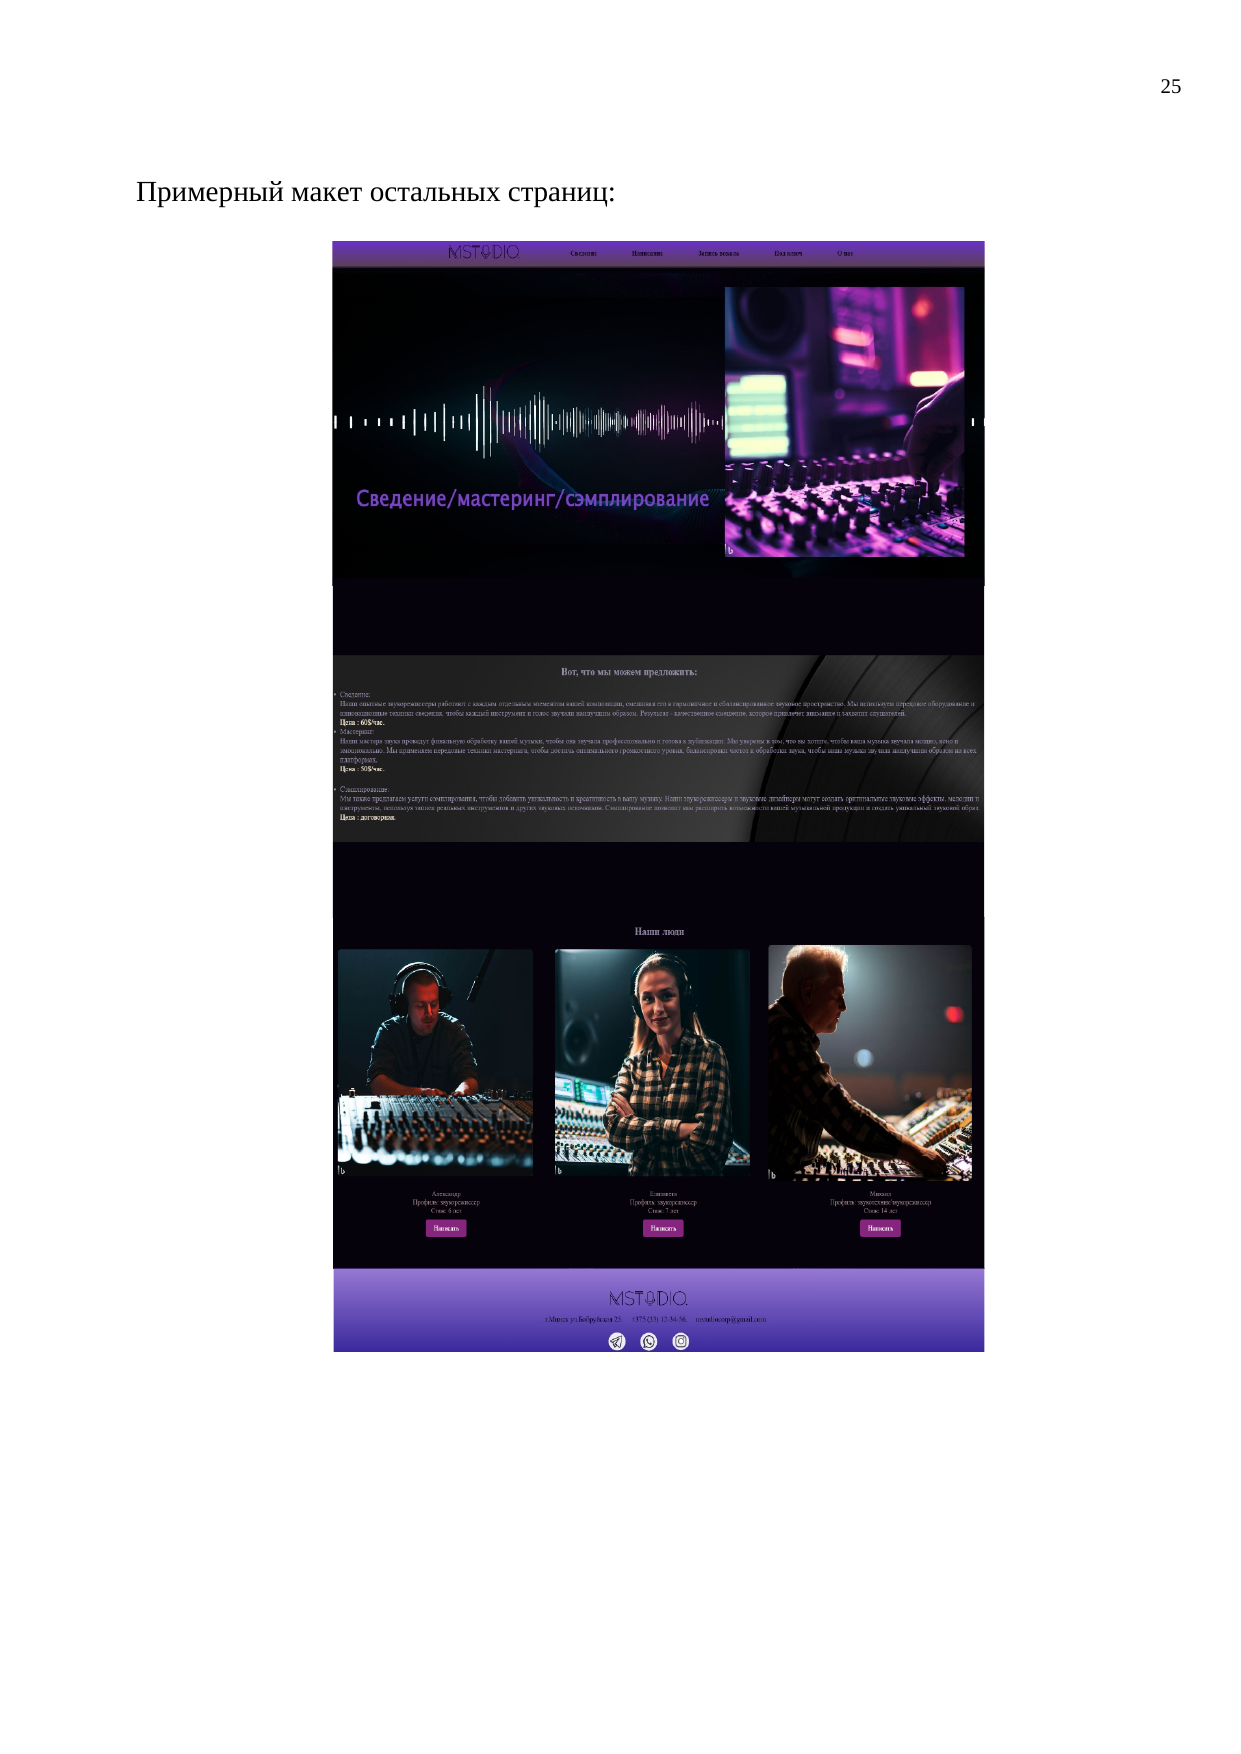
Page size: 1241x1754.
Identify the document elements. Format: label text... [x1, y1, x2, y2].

text Примерный макет остальных страниц: [136, 174, 1181, 208]
picture [332, 241, 985, 1352]
